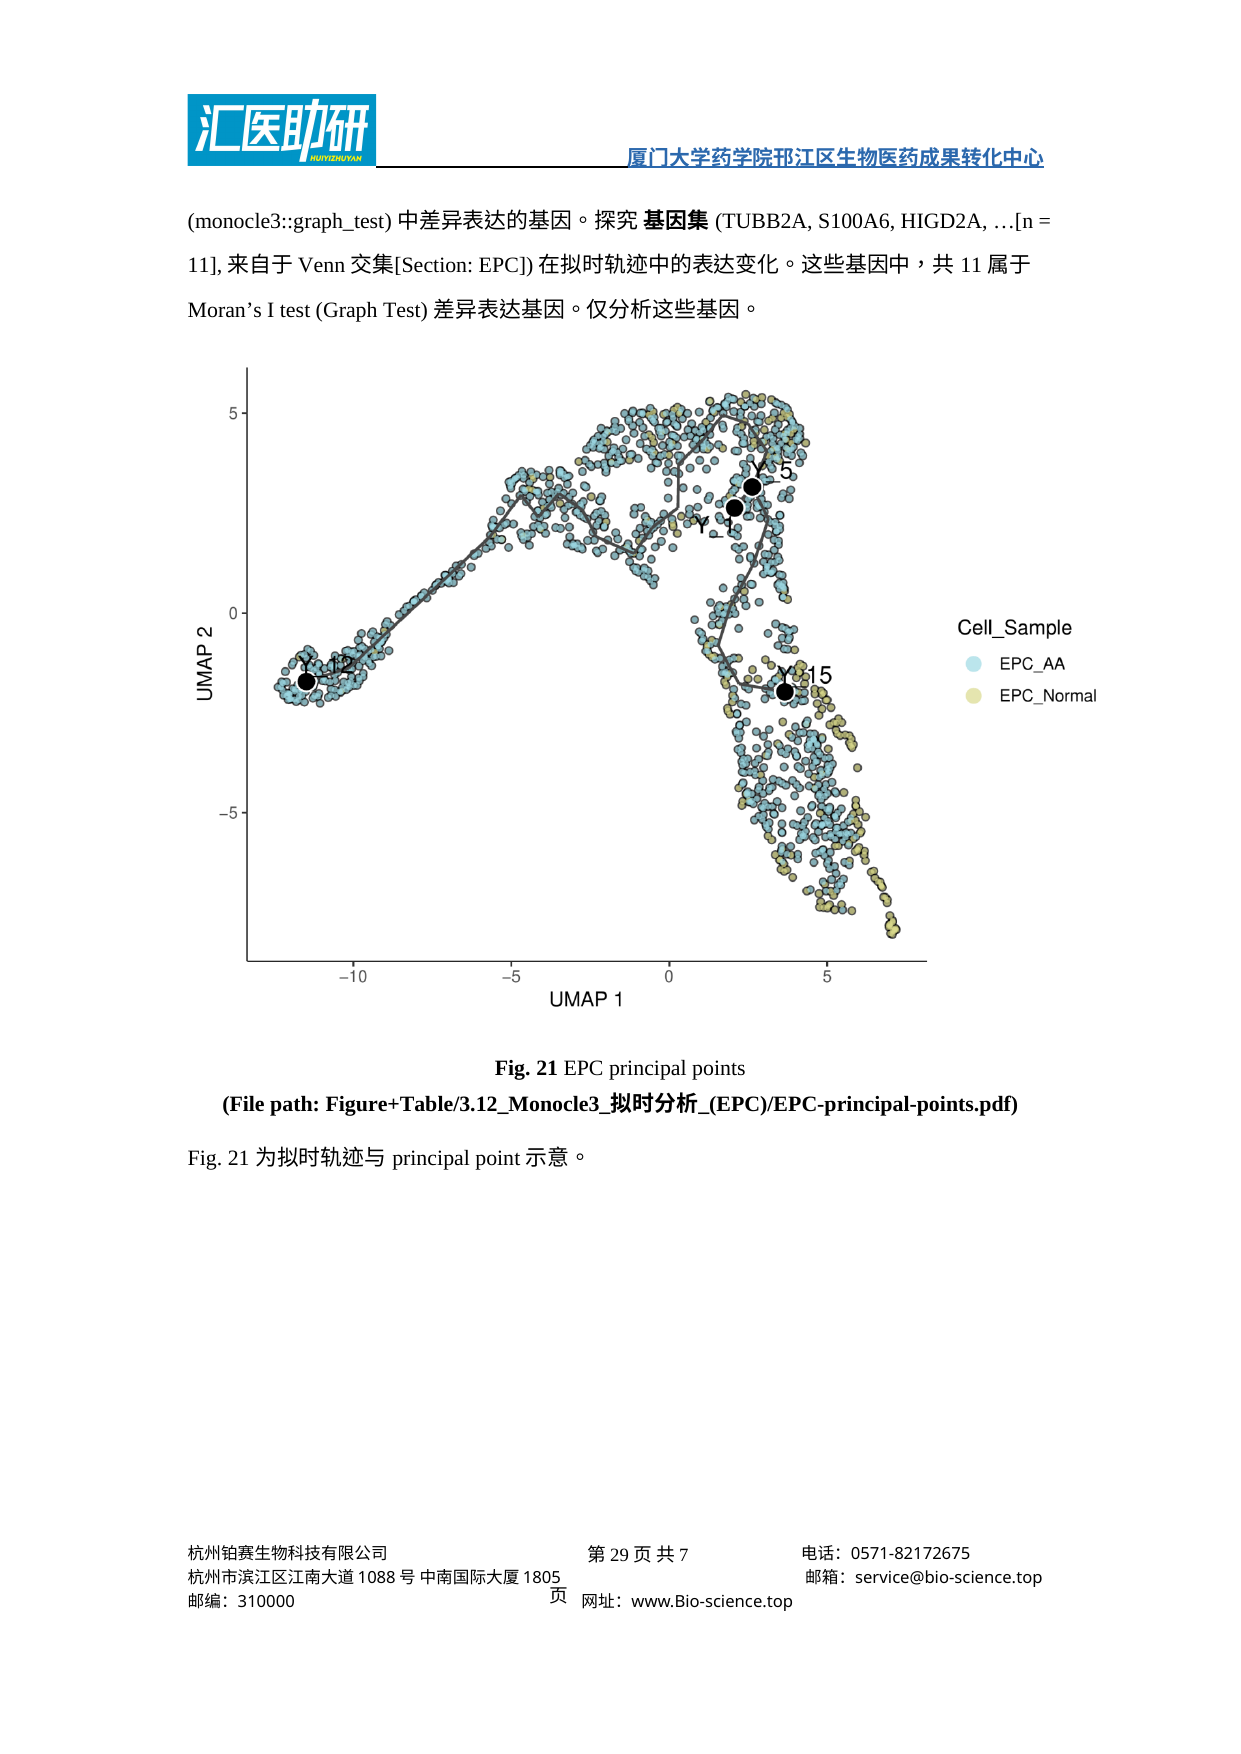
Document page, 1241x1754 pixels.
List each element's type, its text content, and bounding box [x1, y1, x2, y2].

picture [201, 118, 208, 127]
text Fig. 21 EPC principal points [187, 1055, 1053, 1080]
picture [282, 99, 327, 161]
picture [210, 106, 243, 150]
text Fig. 21 为拟时轨迹与 principal point 示意。 [187, 1142, 1053, 1172]
picture [196, 131, 208, 150]
picture [187, 357, 1118, 1022]
picture [204, 106, 210, 114]
picture [327, 106, 368, 150]
picture [243, 106, 284, 150]
text (File path: Figure+Table/3.12_Monocle3_拟时分析_(EPC)/EPC-principal-points.pdf) [187, 1088, 1053, 1117]
